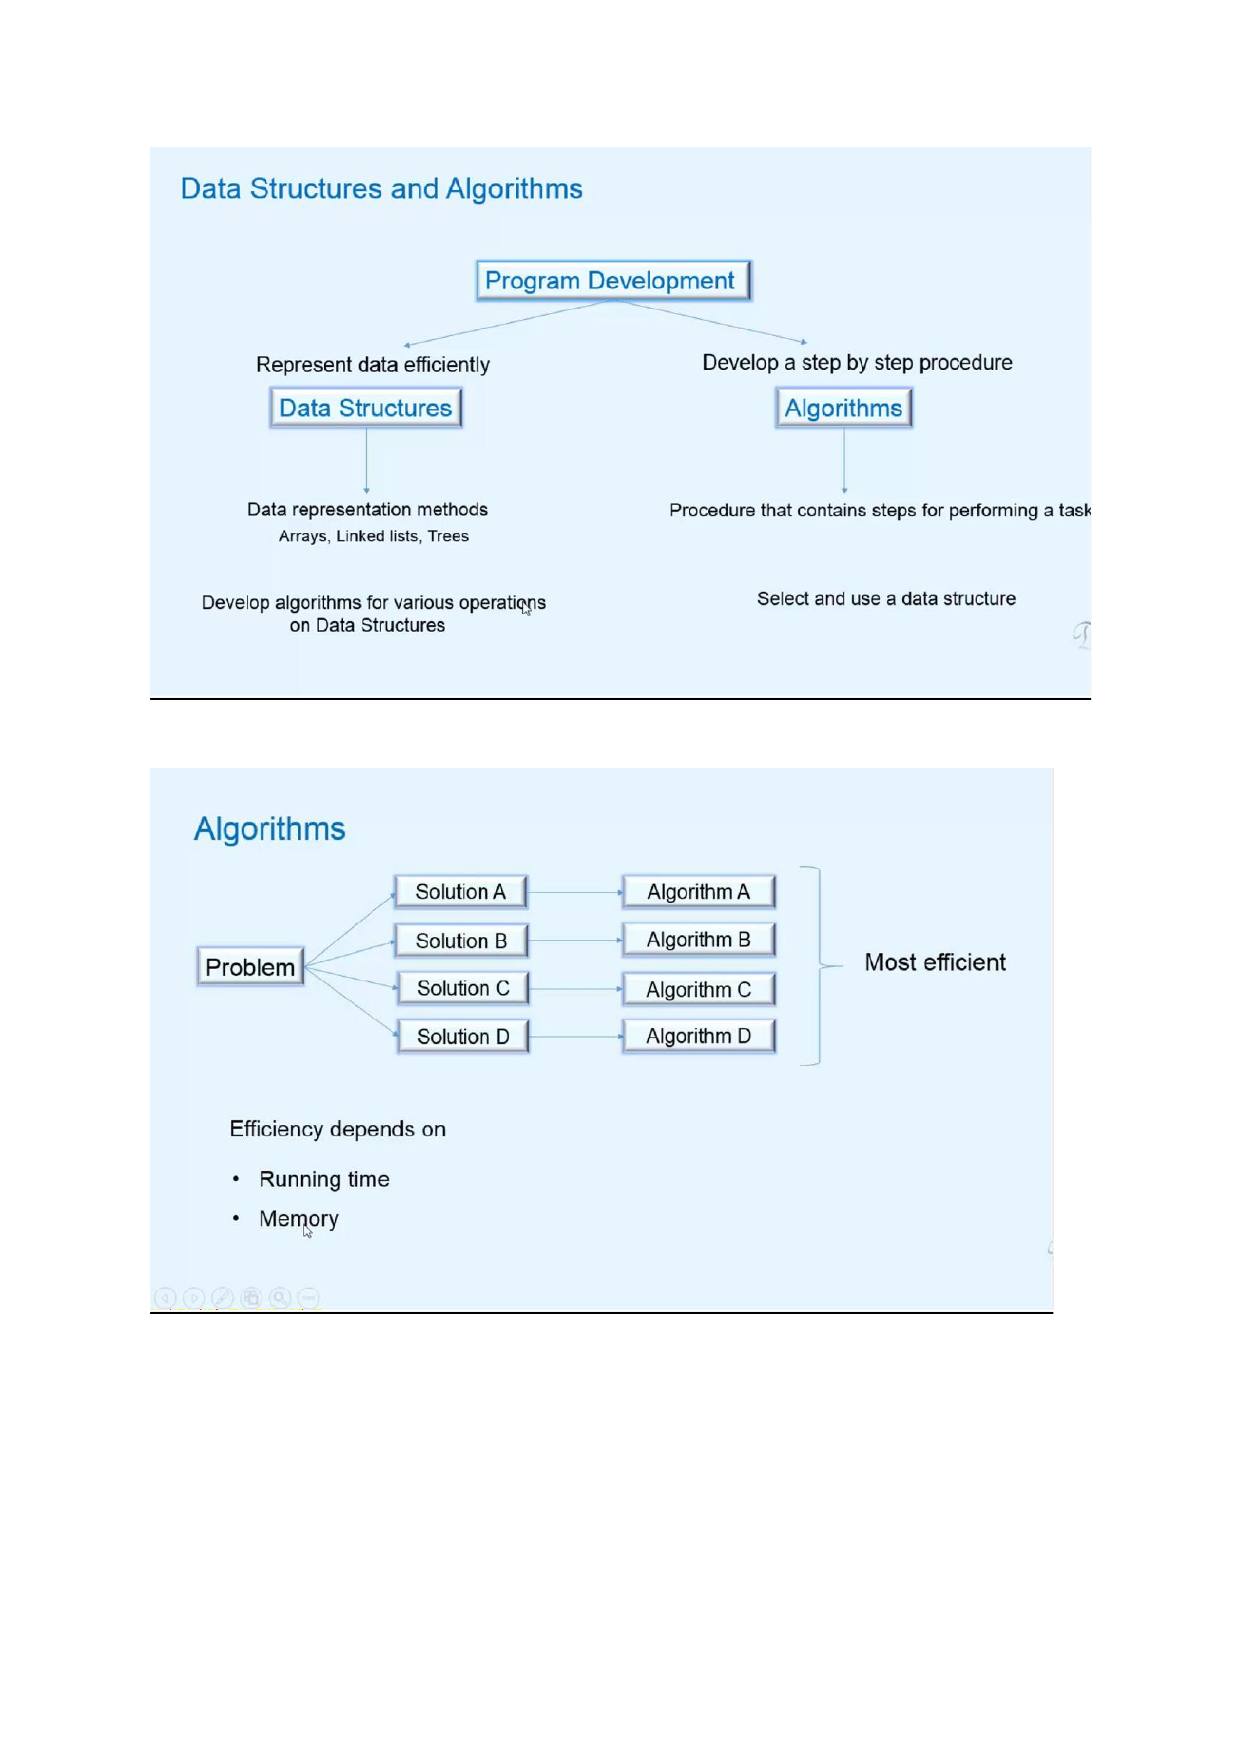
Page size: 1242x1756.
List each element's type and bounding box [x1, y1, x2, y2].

picture [150, 147, 1092, 700]
picture [150, 768, 1054, 1314]
